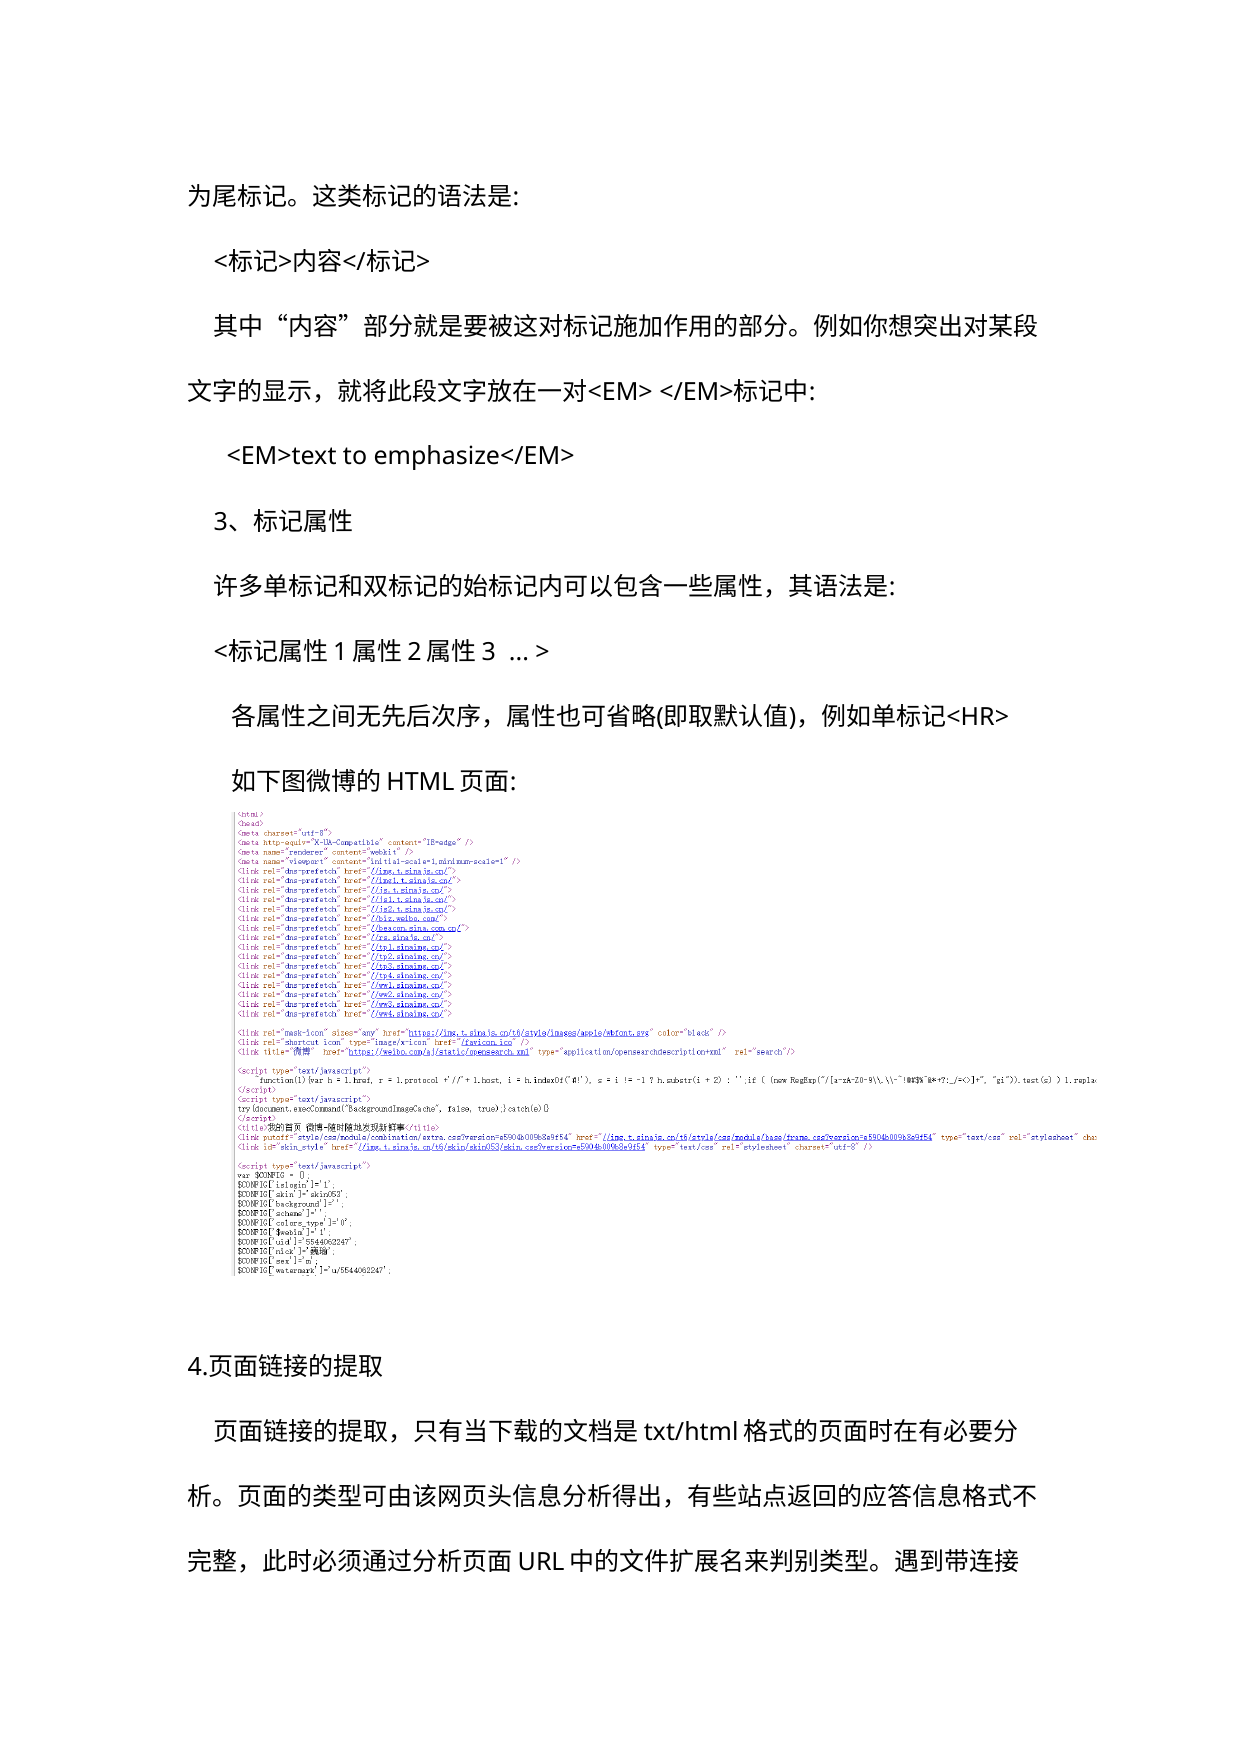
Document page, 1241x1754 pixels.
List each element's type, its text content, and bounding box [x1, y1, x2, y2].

text 其中“内容”部分就是要被这对标记施加作用的部分。例如你想突出对某段 [187, 292, 1053, 357]
text 完整，此时必须通过分析页面URL中的文件扩展名来判别类型。遇到带连接 [187, 1527, 1053, 1592]
text 页面链接的提取，只有当下载的文档是txt/html格式的页面时在有必要分 [187, 1397, 1053, 1462]
text 为尾标记。这类标记的语法是: [187, 162, 1053, 227]
text <标记>内容</标记> [187, 227, 1053, 292]
text <EM>text to emphasize</EM> [187, 422, 1053, 487]
text <标记属性1属性2属性3 ... > [187, 617, 1053, 682]
picture [231, 812, 1097, 1276]
text 析。页面的类型可由该网页头信息分析得出，有些站点返回的应答信息格式不 [187, 1462, 1053, 1527]
text 文字的显示，就将此段文字放在一对<EM> </EM>标记中: [187, 357, 1053, 422]
text 各属性之间无先后次序，属性也可省略(即取默认值)，例如单标记<HR> [187, 682, 1053, 747]
text 如下图微博的HTML页面: [187, 747, 1053, 812]
text 3、标记属性 [187, 487, 1053, 552]
text 4.页面链接的提取 [187, 1332, 1053, 1397]
text 许多单标记和双标记的始标记内可以包含一些属性，其语法是: [187, 552, 1053, 617]
